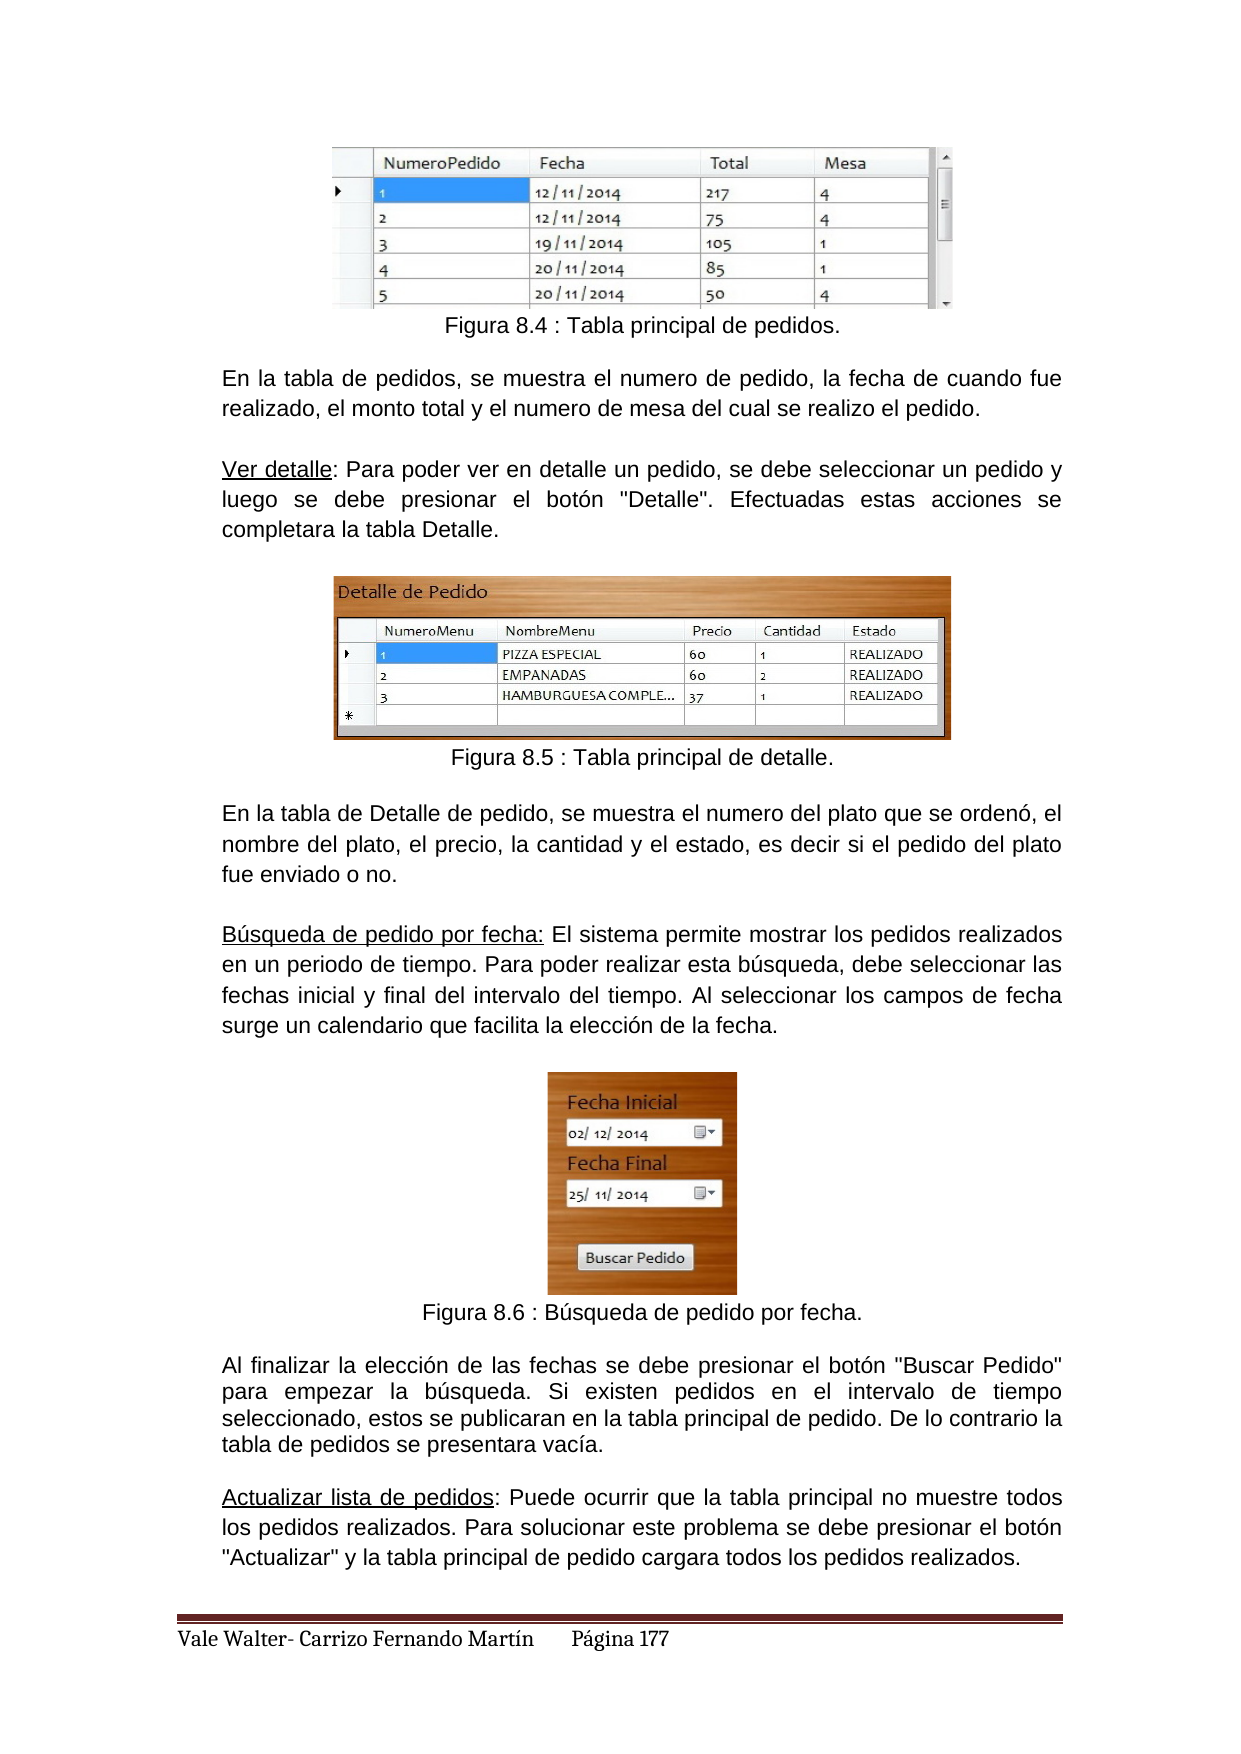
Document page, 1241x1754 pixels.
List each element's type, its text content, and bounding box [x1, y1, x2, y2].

picture [332, 147, 953, 309]
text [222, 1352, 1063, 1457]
text En la tabla de Detalle de pedido, se muestra el numero del plato que se ordenó, el nombre del plato, el precio, la cantidad y el estado, es decir si el pedido del plato fue enviado o no. [222, 800, 1063, 887]
text En la tabla de pedidos, se muestra el numero de pedido, la fecha de cuando fue realizado, el monto total y el numero de mesa del cual se realizo el pedido. [222, 365, 1063, 422]
text Figura 8.5 : Tabla principal de detalle. [222, 744, 1063, 770]
text Ver detalle: Para poder ver en detalle un pedido, se debe seleccionar un pedido y luego se debe presionar el botón "Detalle". Efectuadas estas acciones se completara la tabla Detalle. [222, 456, 1063, 542]
picture [547, 1072, 738, 1295]
text Búsqueda de pedido por fecha: El sistema permite mostrar los pedidos realizados en un periodo de tiempo. Para poder realizar esta búsqueda, debe seleccionar las fechas inicial y final del intervalo del tiempo. Al seleccionar los campos de fecha surge un calendario que facilita la elección de la fecha. [222, 921, 1063, 1038]
picture [333, 576, 952, 740]
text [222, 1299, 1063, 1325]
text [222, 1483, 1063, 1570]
text Figura 8.4 : Tabla principal de pedidos. [222, 312, 1063, 339]
